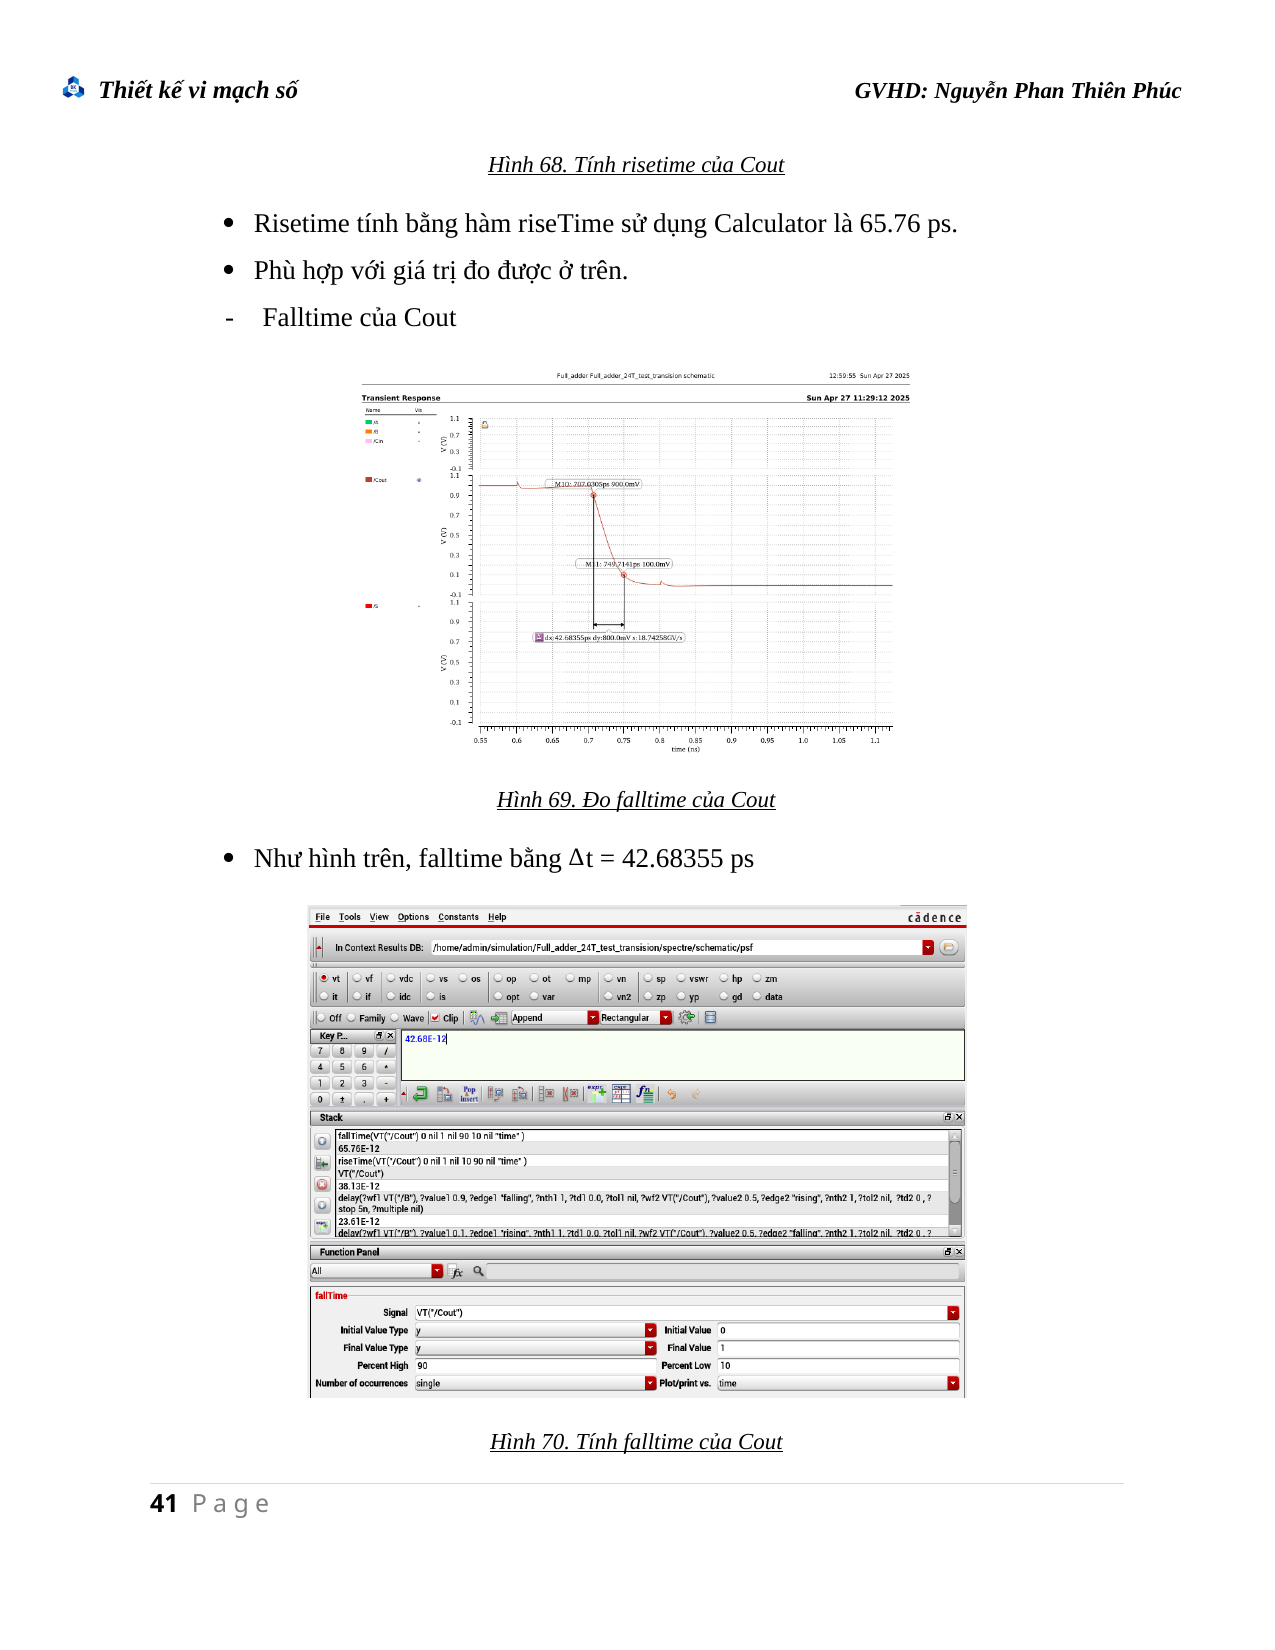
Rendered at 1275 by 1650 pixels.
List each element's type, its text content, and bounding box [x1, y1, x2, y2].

list Risetime tính bằng hàm riseTime sử dụng Calculator là 65.76 ps. [224, 207, 1124, 238]
text Hình 68. Tính risetime của Cout [150, 151, 1124, 177]
list Falltime của Cout [225, 301, 1124, 332]
list Như hình trên, falltime bằng t = 42.68355 ps [224, 842, 1124, 873]
text Hình 69. Đo falltime của Cout [150, 786, 1124, 812]
picture [355, 364, 919, 756]
picture [61, 75, 86, 99]
text Hình 70. Tính falltime của Cout [150, 1428, 1124, 1454]
picture [307, 905, 967, 1398]
list Phù hợp với giá trị đo được ở trên. [224, 254, 1124, 285]
